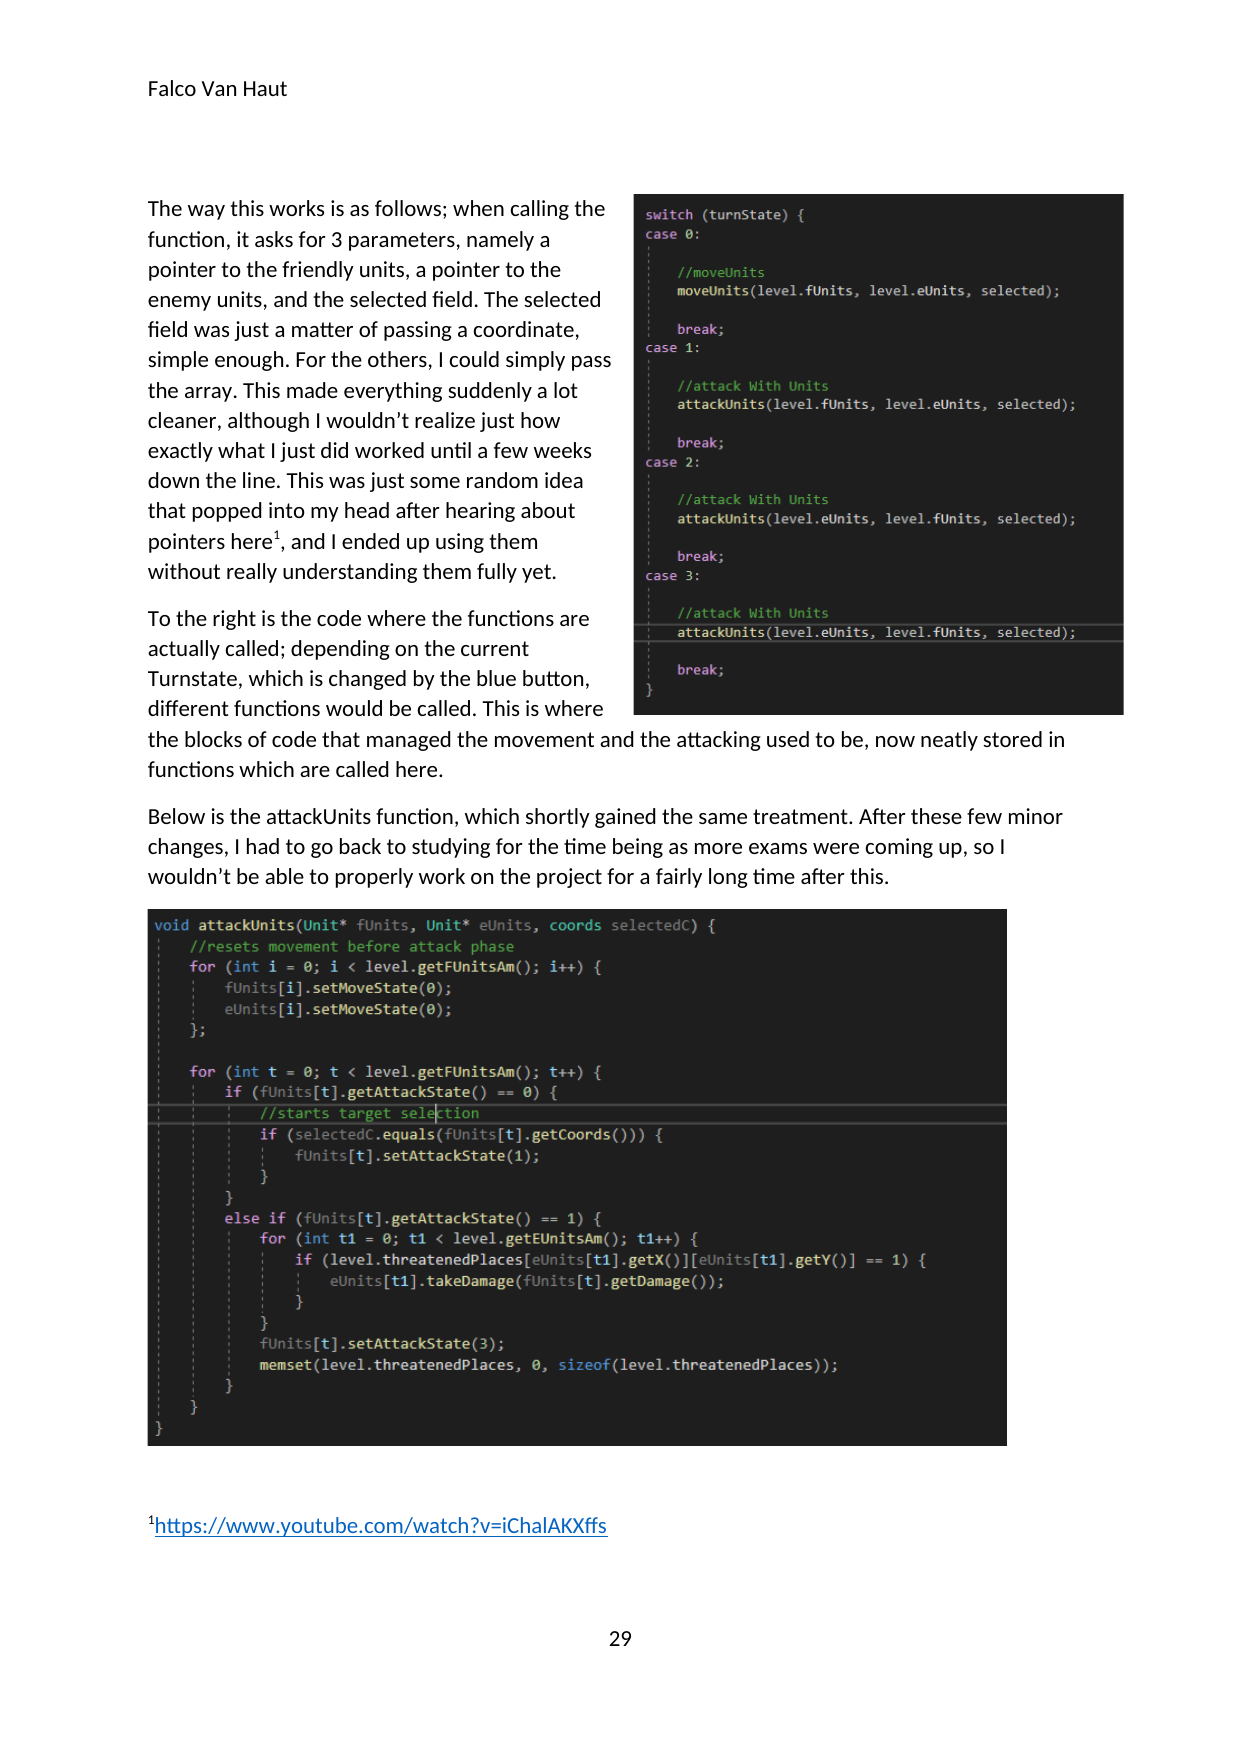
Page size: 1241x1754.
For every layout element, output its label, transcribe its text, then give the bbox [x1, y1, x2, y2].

picture [147, 909, 1007, 1446]
text 1https://www.youtube.com/watch?v=iChalAKXffs [148, 1512, 1093, 1539]
text The way this works is as follows; when calling the function, it asks for 3 parameters, namely a pointer to the friendly units, a pointer to the enemy units, and the selected field. The selected field was just a matter of passing a coordinate, simple enough. For the others, I could simply pass the array. This made everything suddenly a lot cleaner, although I wouldn’t realize just how exactly what I just did worked until a few weeks down the line. This was just some random idea that popped into my head after hearing about pointers here1, and I ended up using them without really understanding them fully yet. [148, 194, 632, 585]
text To the right is the code where the functions are actually called; depending on the current Turnstate, which is changed by the blue button, different functions would be called. This is where the blocks of code that managed the movement and the attacking used to be, now neatly stored in functions which are called here. [148, 604, 1093, 783]
picture [632, 194, 1123, 714]
text Below is the attackUnits function, which shortly gained the same treatment. After these few minor changes, I had to go back to studying for the time being as more exams were coming up, so I wouldn’t be able to properly work on the project for a fairly long time after this. [148, 802, 1093, 890]
